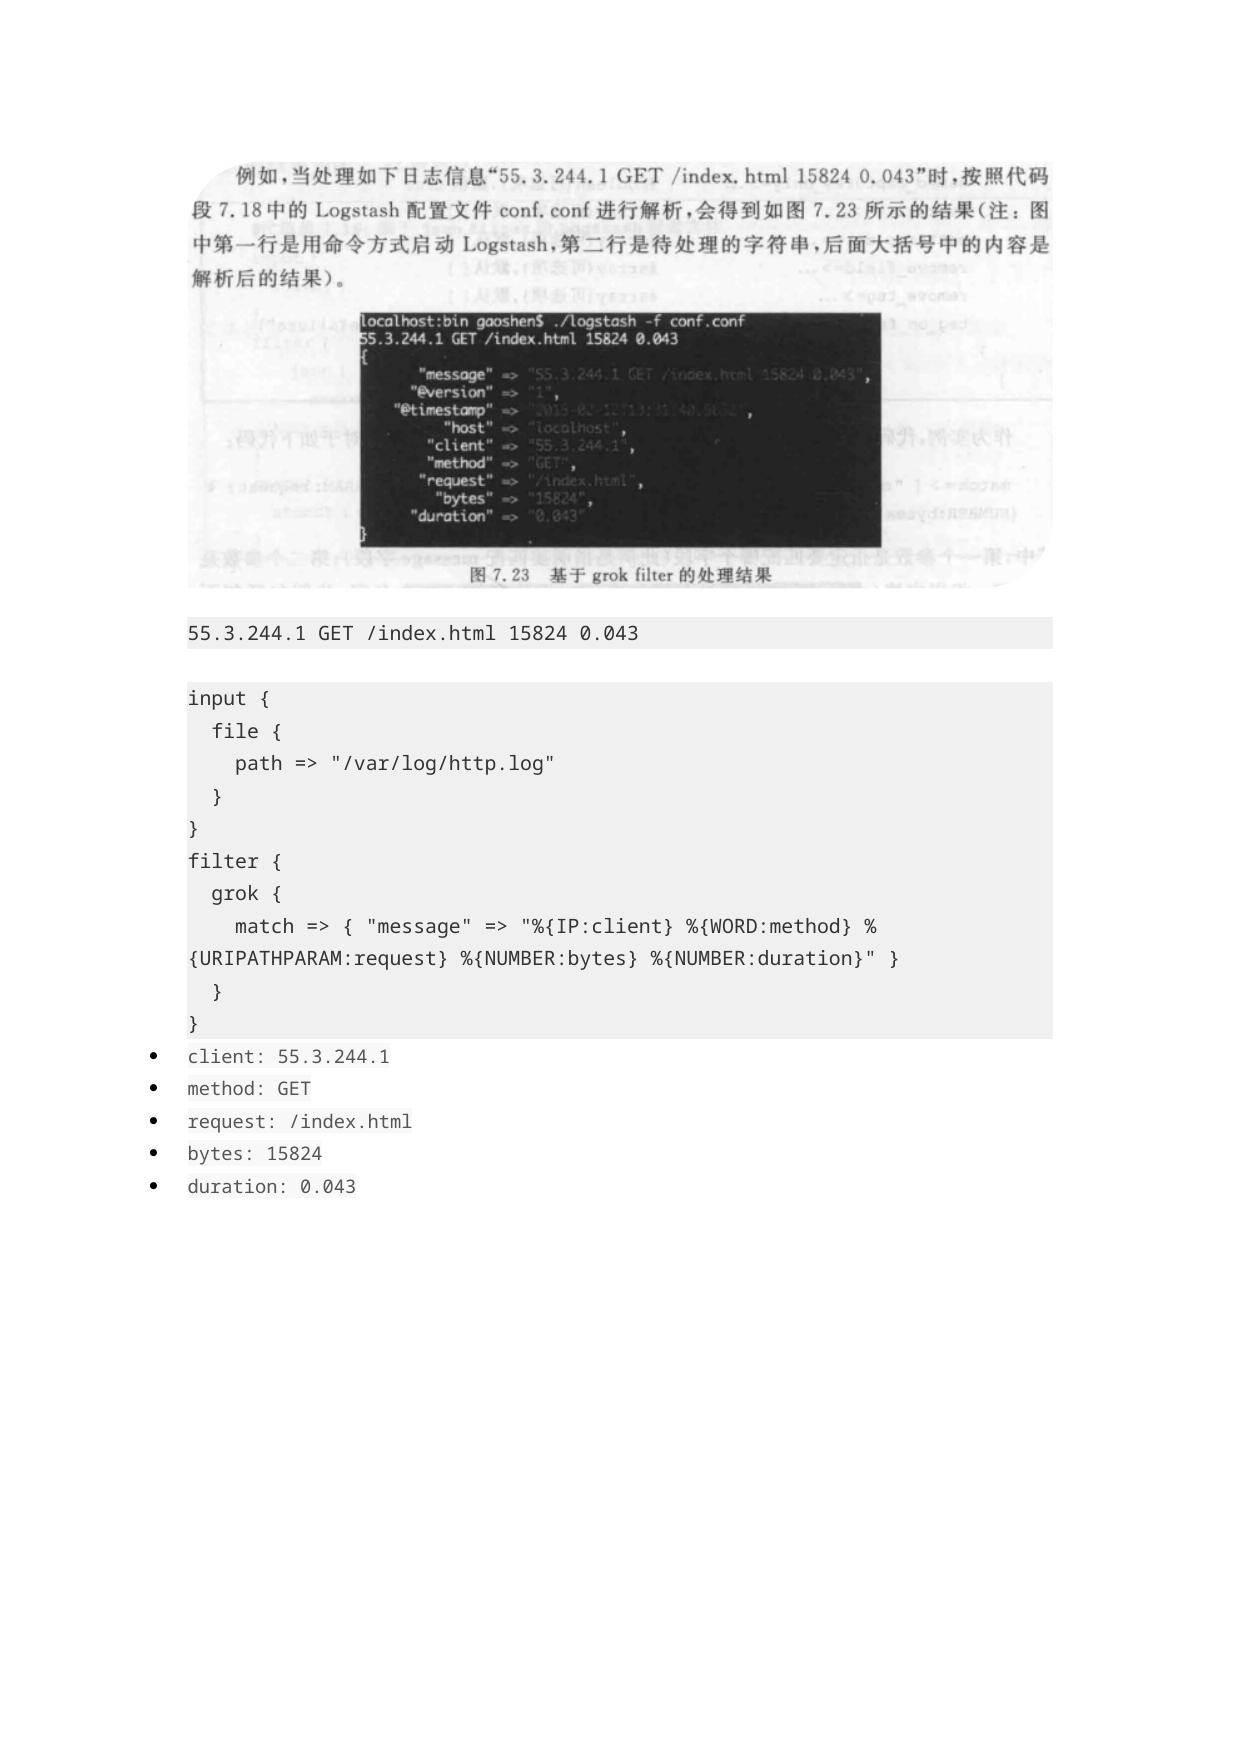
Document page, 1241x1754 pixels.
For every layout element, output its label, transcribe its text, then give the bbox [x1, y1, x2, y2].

text file { [187, 714, 1053, 747]
list bytes: 15824 [150, 1137, 1053, 1169]
list method: GET [150, 1072, 1053, 1104]
list client: 55.3.244.1 [150, 1039, 1053, 1072]
text 55.3.244.1 GET /index.html 15824 0.043 [187, 617, 1053, 649]
text input { [187, 682, 1053, 714]
list request: /index.html [150, 1104, 1053, 1137]
text } [187, 1007, 1053, 1039]
text filter { [187, 844, 1053, 877]
list duration: 0.043 [150, 1169, 1053, 1202]
text grok { [187, 877, 1053, 909]
text } [187, 812, 1053, 844]
picture [187, 161, 1053, 589]
text } [187, 779, 1053, 812]
text path => "/var/log/http.log" [187, 747, 1053, 779]
text } [187, 974, 1053, 1007]
text match => { "message" => "%{IP:client} %{WORD:method} %{URIPATHPARAM:request} %{NUMBER:bytes} %{NUMBER:duration}" } [187, 909, 1053, 974]
